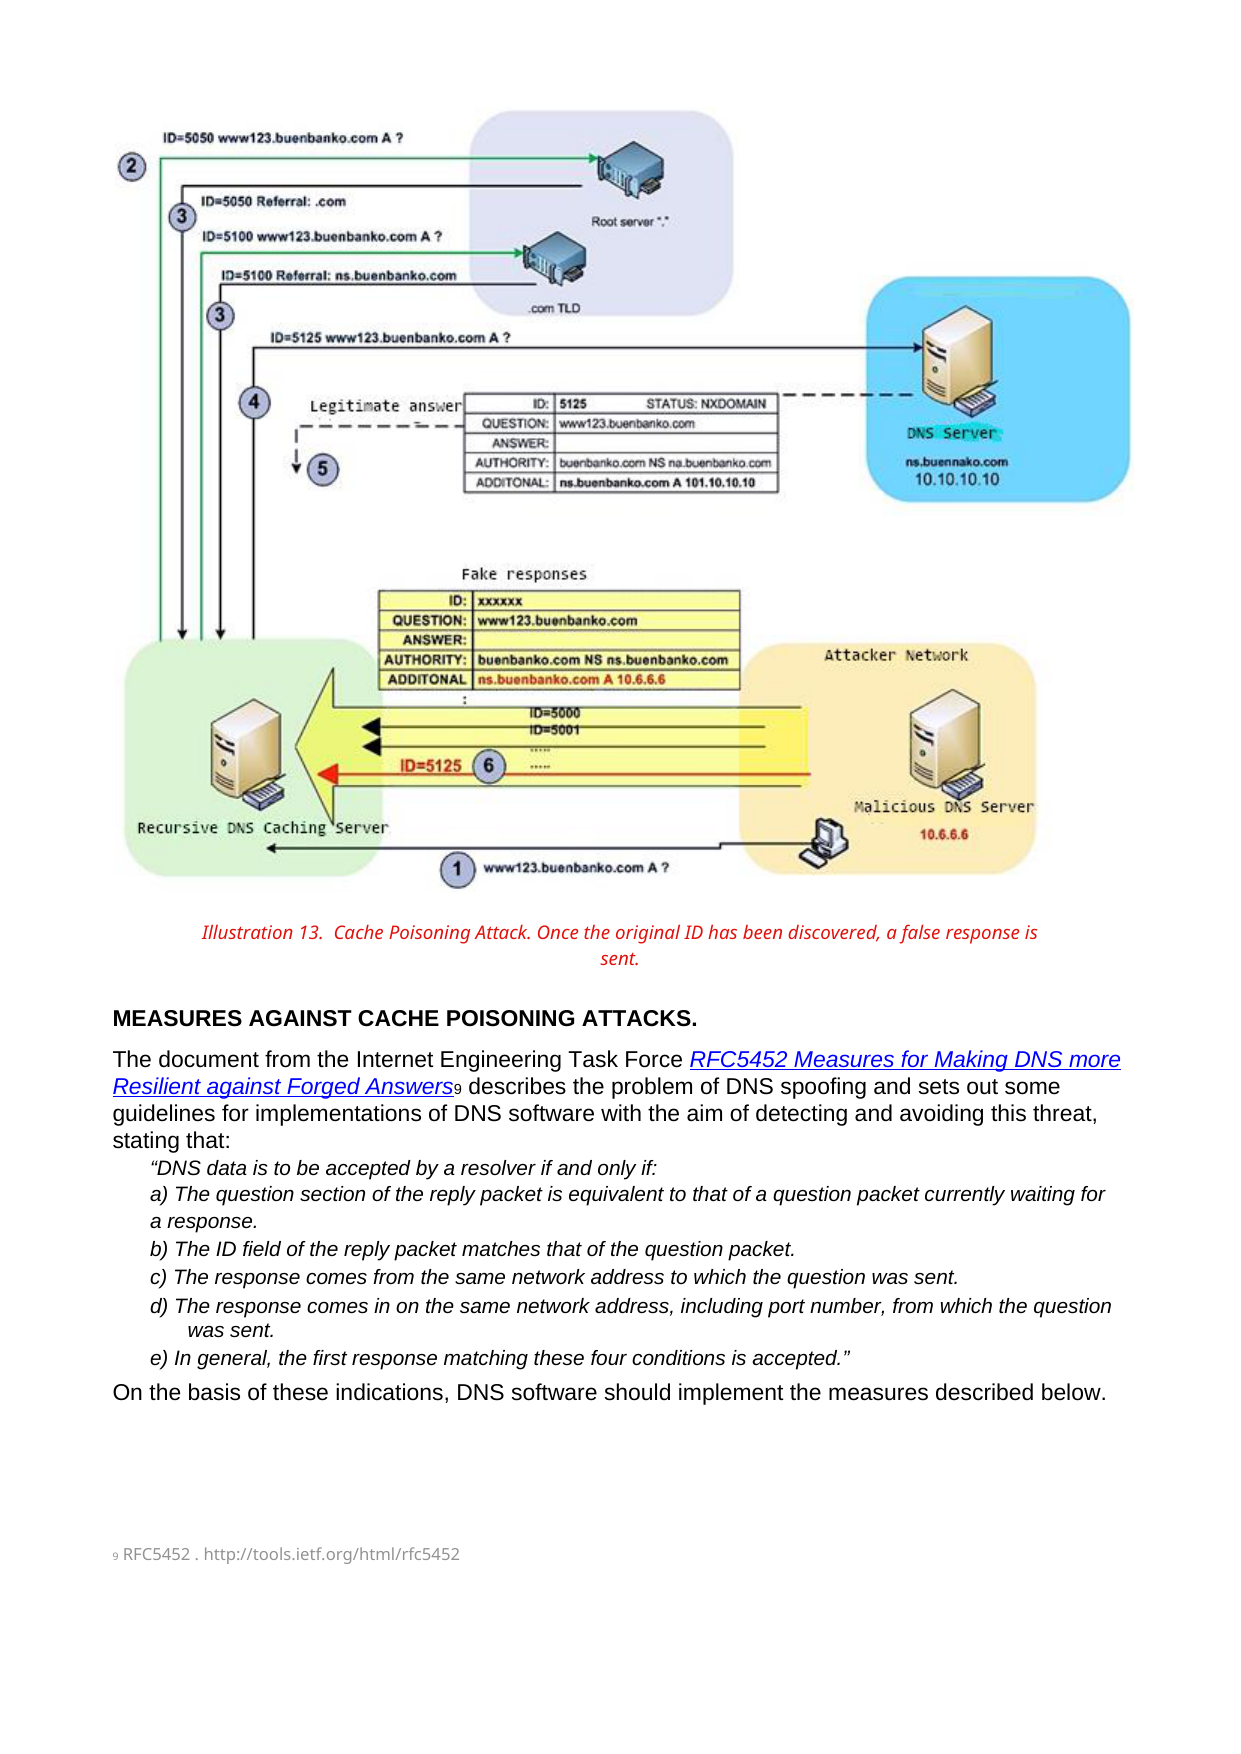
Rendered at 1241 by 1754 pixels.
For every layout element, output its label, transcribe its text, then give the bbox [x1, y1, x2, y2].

text e) In general, the first response matching these four conditions is accepted.” [150, 1342, 1240, 1371]
text b) The ID field of the reply packet matches that of the question packet. [150, 1234, 1240, 1262]
text d) The response comes in on the same network address, including port number, from which the question was sent. [150, 1294, 1135, 1342]
text The document from the Internet Engineering Task Force RFC5452 Measures for Making DNS more Resilient against Forged Answers9 describes the problem of DNS spoofing and sets out some guidelines for implementations of DNS software with the aim of detecting and avoiding this threat, stating that: “DNS data is to be accepted by a resolver if and only if: a) The question section of the reply packet is equivalent to that of a question packet currently waiting for a response. [112, 1046, 1135, 1234]
text c) The response comes from the same network address to which the question was sent. [150, 1262, 1240, 1290]
text 9 RFC5452 . http://tools.ietf.org/html/rfc5452 [112, 1542, 1240, 1565]
picture [115, 107, 1134, 892]
text Illustration 13. Cache Poisoning Attack. Once the original ID has been discovered, a false response is [0, 920, 1240, 945]
text MEASURES AGAINST CACHE POISONING ATTACKS. [112, 1002, 1240, 1033]
text On the basis of these indications, DNS software should implement the measures described below. [112, 1378, 1240, 1405]
text sent. [0, 945, 1240, 971]
